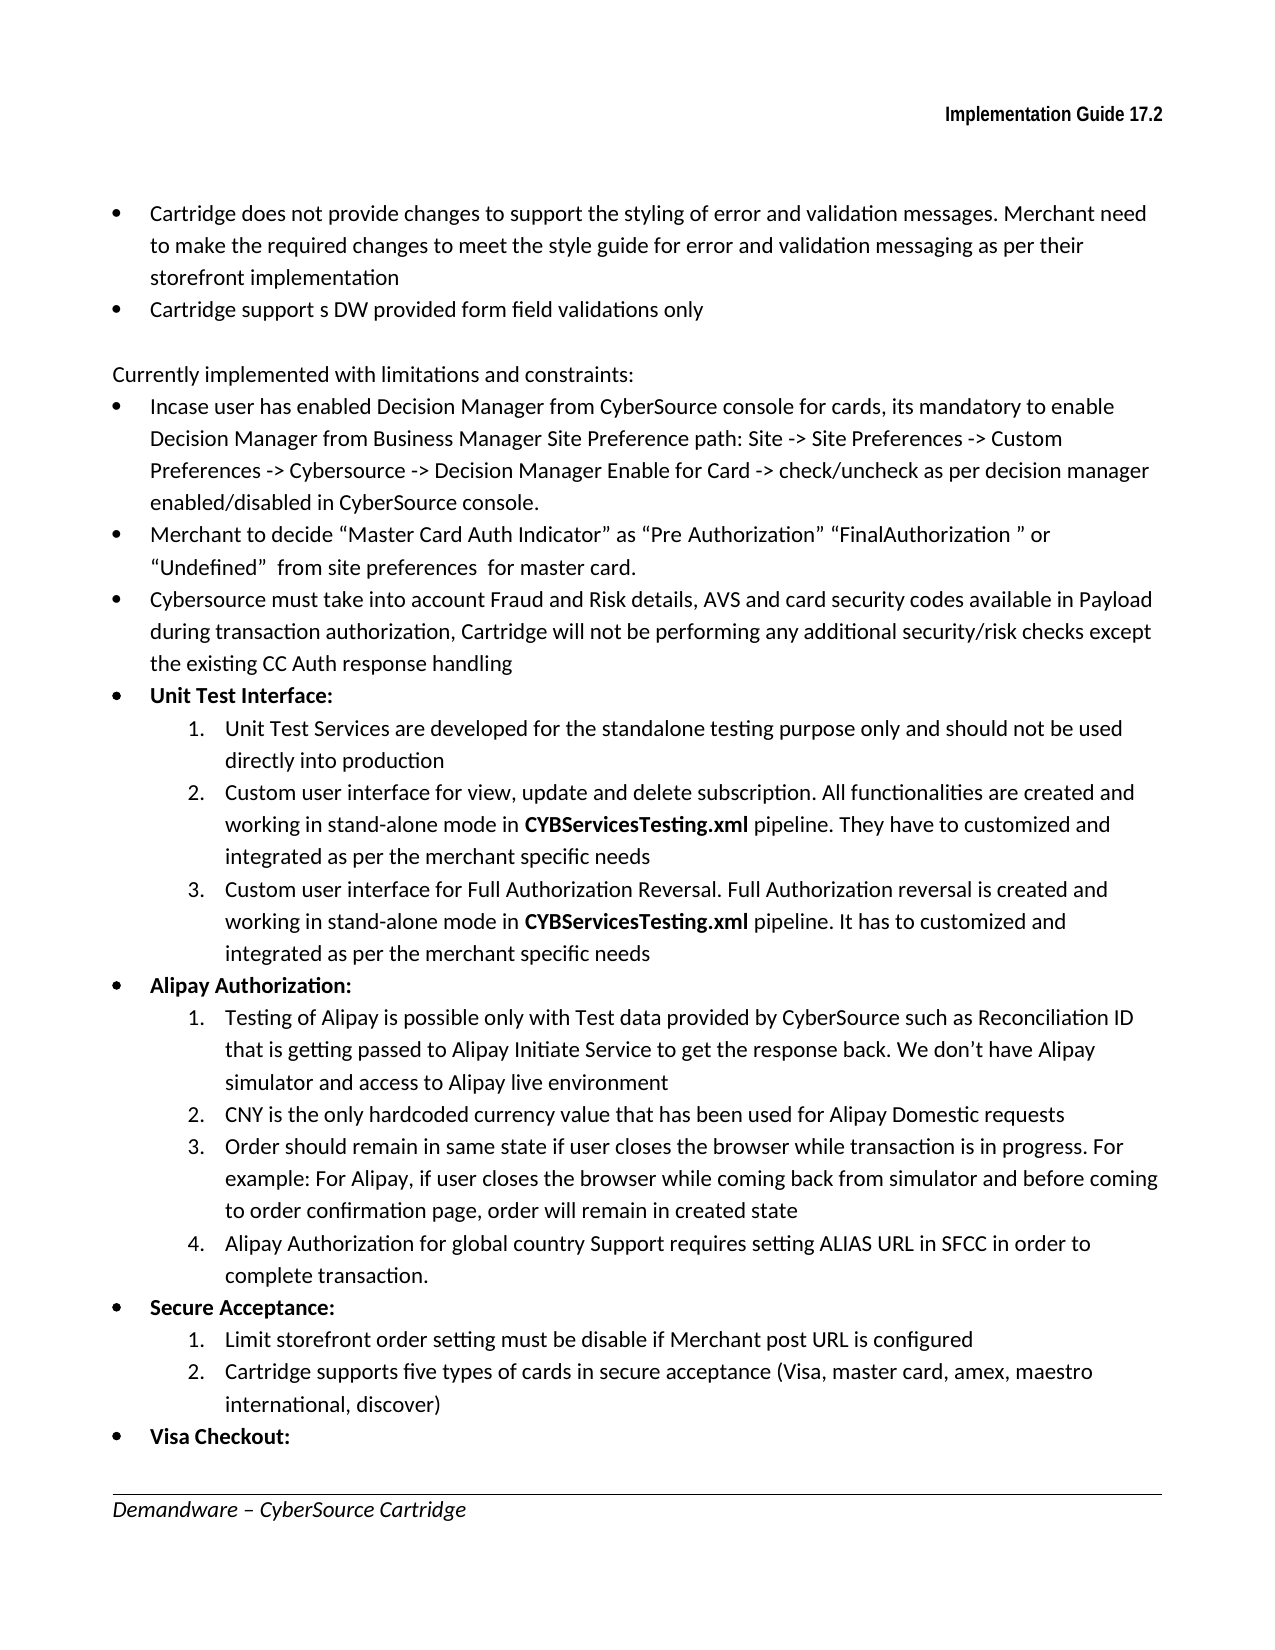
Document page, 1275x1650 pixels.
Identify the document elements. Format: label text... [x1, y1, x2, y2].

list Limit storefront order setting must be disable if Merchant post URL is configured [187, 1325, 1162, 1353]
list Alipay Authorization for global country Support requires setting ALIAS URL in SFCC in order to complete transaction. [187, 1229, 1162, 1289]
list Alipay Authorization: [112, 971, 1162, 999]
list Custom user interface for view, update and delete subscription. All functionalities are created and working in stand-alone mode in CYBServicesTesting.xml pipeline. They have to customized and integrated as per the merchant specific needs [187, 778, 1162, 871]
list CNY is the only hardcoded currency value that has been used for Alipay Domestic requests [187, 1100, 1162, 1128]
list Unit Test Interface: [112, 682, 1162, 709]
list Cartridge does not provide changes to support the styling of error and validation messages. Merchant need to make the required changes to meet the style guide for error and validation messaging as per their storefront implementation [112, 199, 1162, 291]
list Currently implemented with limitations and constraints: [112, 360, 1162, 388]
list Incase user has enabled Decision Manager from CyberSource console for cards, its mandatory to enable Decision Manager from Business Manager Site Preference path: Site -> Site Preferences -> Custom Preferences -> Cybersource -> Decision Manager Enable for Card -> check/uncheck as per decision manager enabled/disabled in CyberSource console. [112, 392, 1162, 516]
list Merchant to decide “Master Card Auth Indicator” as “Pre Authorization” “FinalAuthorization ” or “Undefined” from site preferences for master card. [112, 521, 1162, 581]
list Testing of Alipay is possible only with Test data provided by CyberSource such as Reconciliation ID that is getting passed to Alipay Initiate Service to get the response back. We don’t have Alipay simulator and access to Alipay live environment [187, 1003, 1162, 1096]
list Cartridge supports five types of cards in secure acceptance (Visa, master card, amex, maestro international, discover) [187, 1357, 1162, 1418]
list Cartridge support s DW provided form field validations only [112, 295, 1162, 323]
list Custom user interface for Full Authorization Reversal. Full Authorization reversal is created and working in stand-alone mode in CYBServicesTesting.xml pipeline. It has to customized and integrated as per the merchant specific needs [187, 875, 1162, 967]
list Cybersource must take into account Fraud and Risk details, AVS and card security codes available in Payload during transaction authorization, Cartridge will not be performing any additional security/risk checks except the existing CC Auth response handling [112, 585, 1162, 677]
list Visa Checkout: [112, 1422, 1162, 1450]
list Order should remain in same state if user closes the browser while transaction is in progress. For example: For Alipay, if user closes the browser while coming back from simulator and before coming to order confirmation page, order will remain in created state [187, 1132, 1162, 1224]
list Secure Acceptance: [112, 1293, 1162, 1321]
list Unit Test Services are developed for the standalone testing purpose only and should not be used directly into production [187, 714, 1162, 774]
